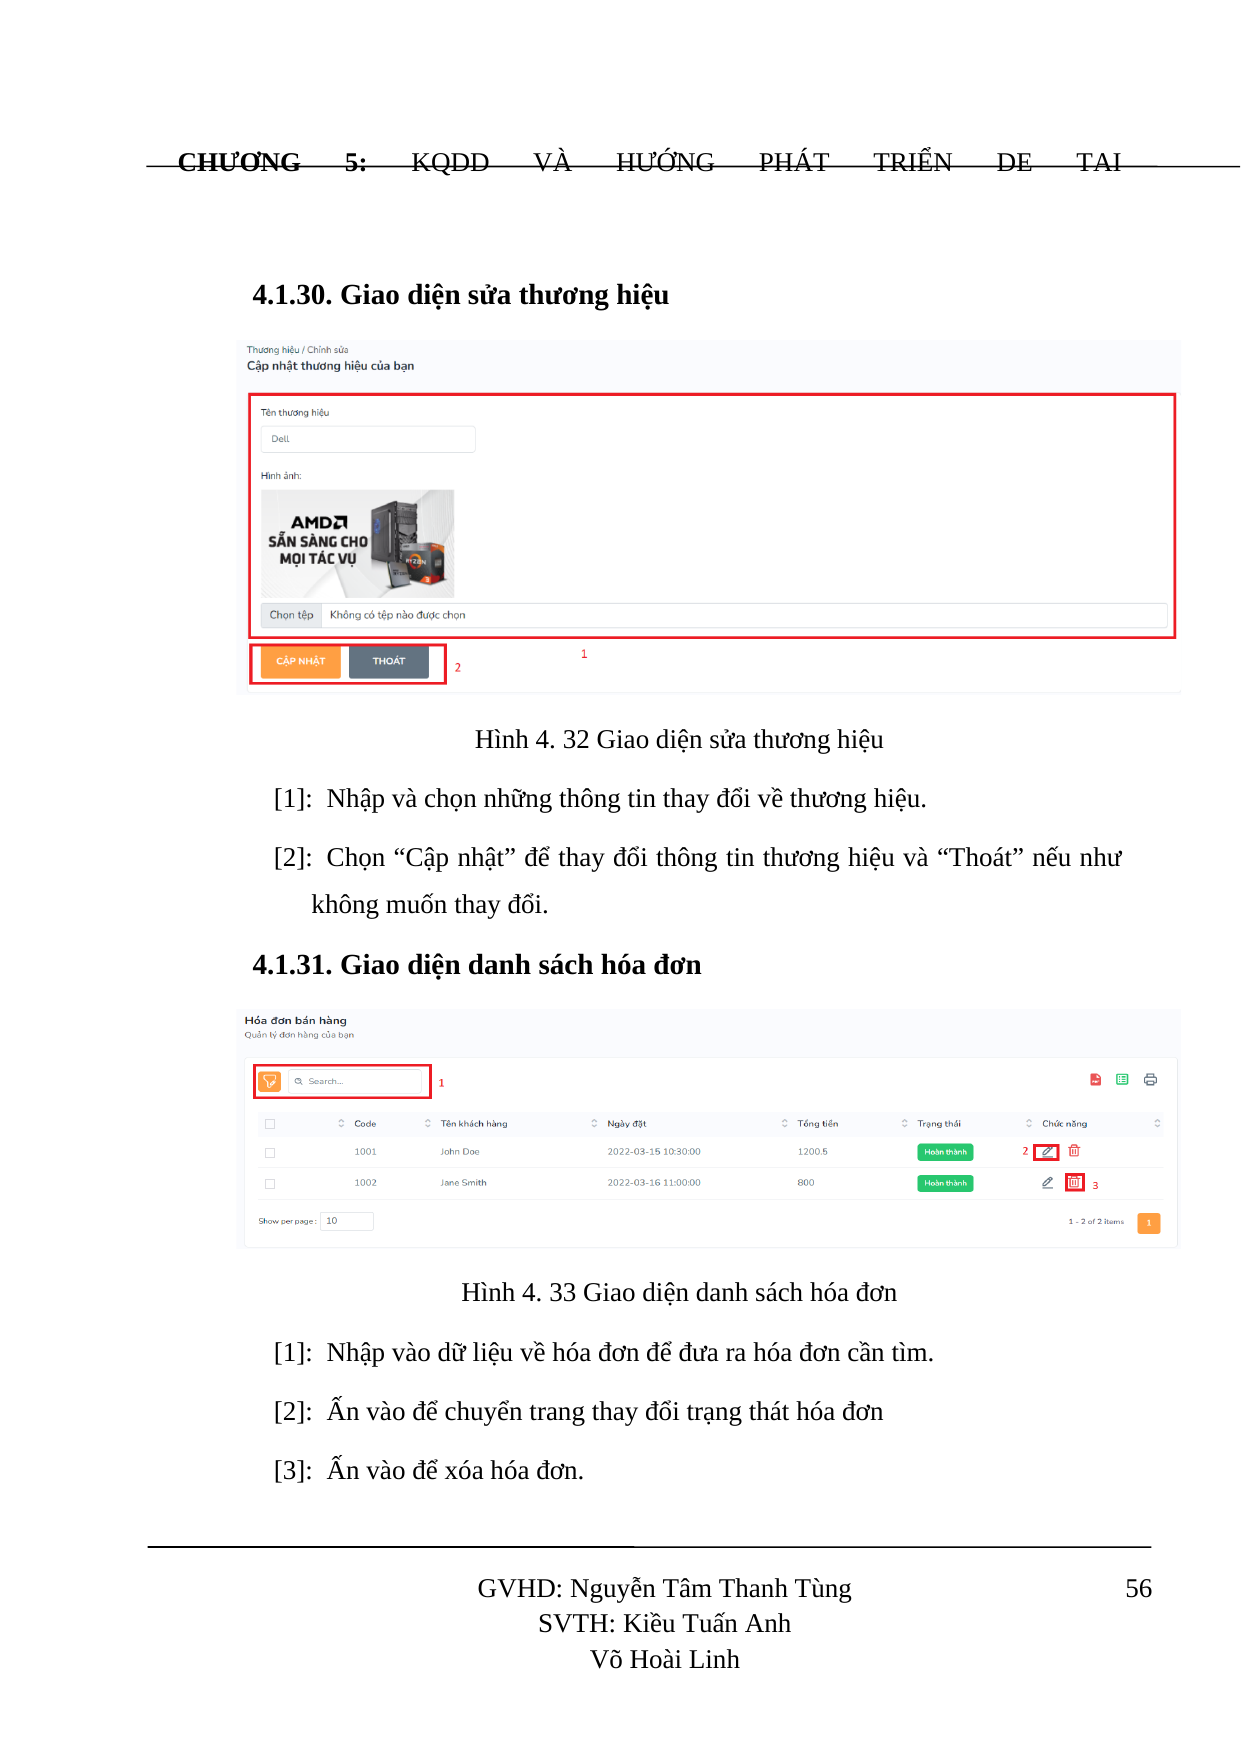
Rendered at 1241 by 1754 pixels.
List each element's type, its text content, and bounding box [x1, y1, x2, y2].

list Ấn vào để chuyển trang thay đổi trạng thát hóa đơn [274, 1395, 1122, 1426]
picture [236, 1009, 1181, 1249]
picture [236, 340, 1182, 695]
text Hình 4. 33 Giao diện danh sách hóa đơn [177, 1276, 1122, 1308]
list Ấn vào để xóa hóa đơn. [274, 1454, 1122, 1485]
subtitle Giao diện danh sách hóa đơn [252, 947, 1122, 980]
list Chọn “Cập nhật” để thay đổi thông tin thương hiệu và “Thoát” nếu như không muốn thay đổi. [274, 841, 1122, 919]
subtitle Giao diện sửa thương hiệu [252, 277, 1122, 311]
list Nhập vào dữ liệu về hóa đơn để đưa ra hóa đơn cần tìm. [274, 1336, 1122, 1367]
text Hình 4. 32 Giao diện sửa thương hiệu [177, 723, 1122, 754]
list Nhập và chọn những thông tin thay đổi về thương hiệu. [274, 782, 1122, 813]
